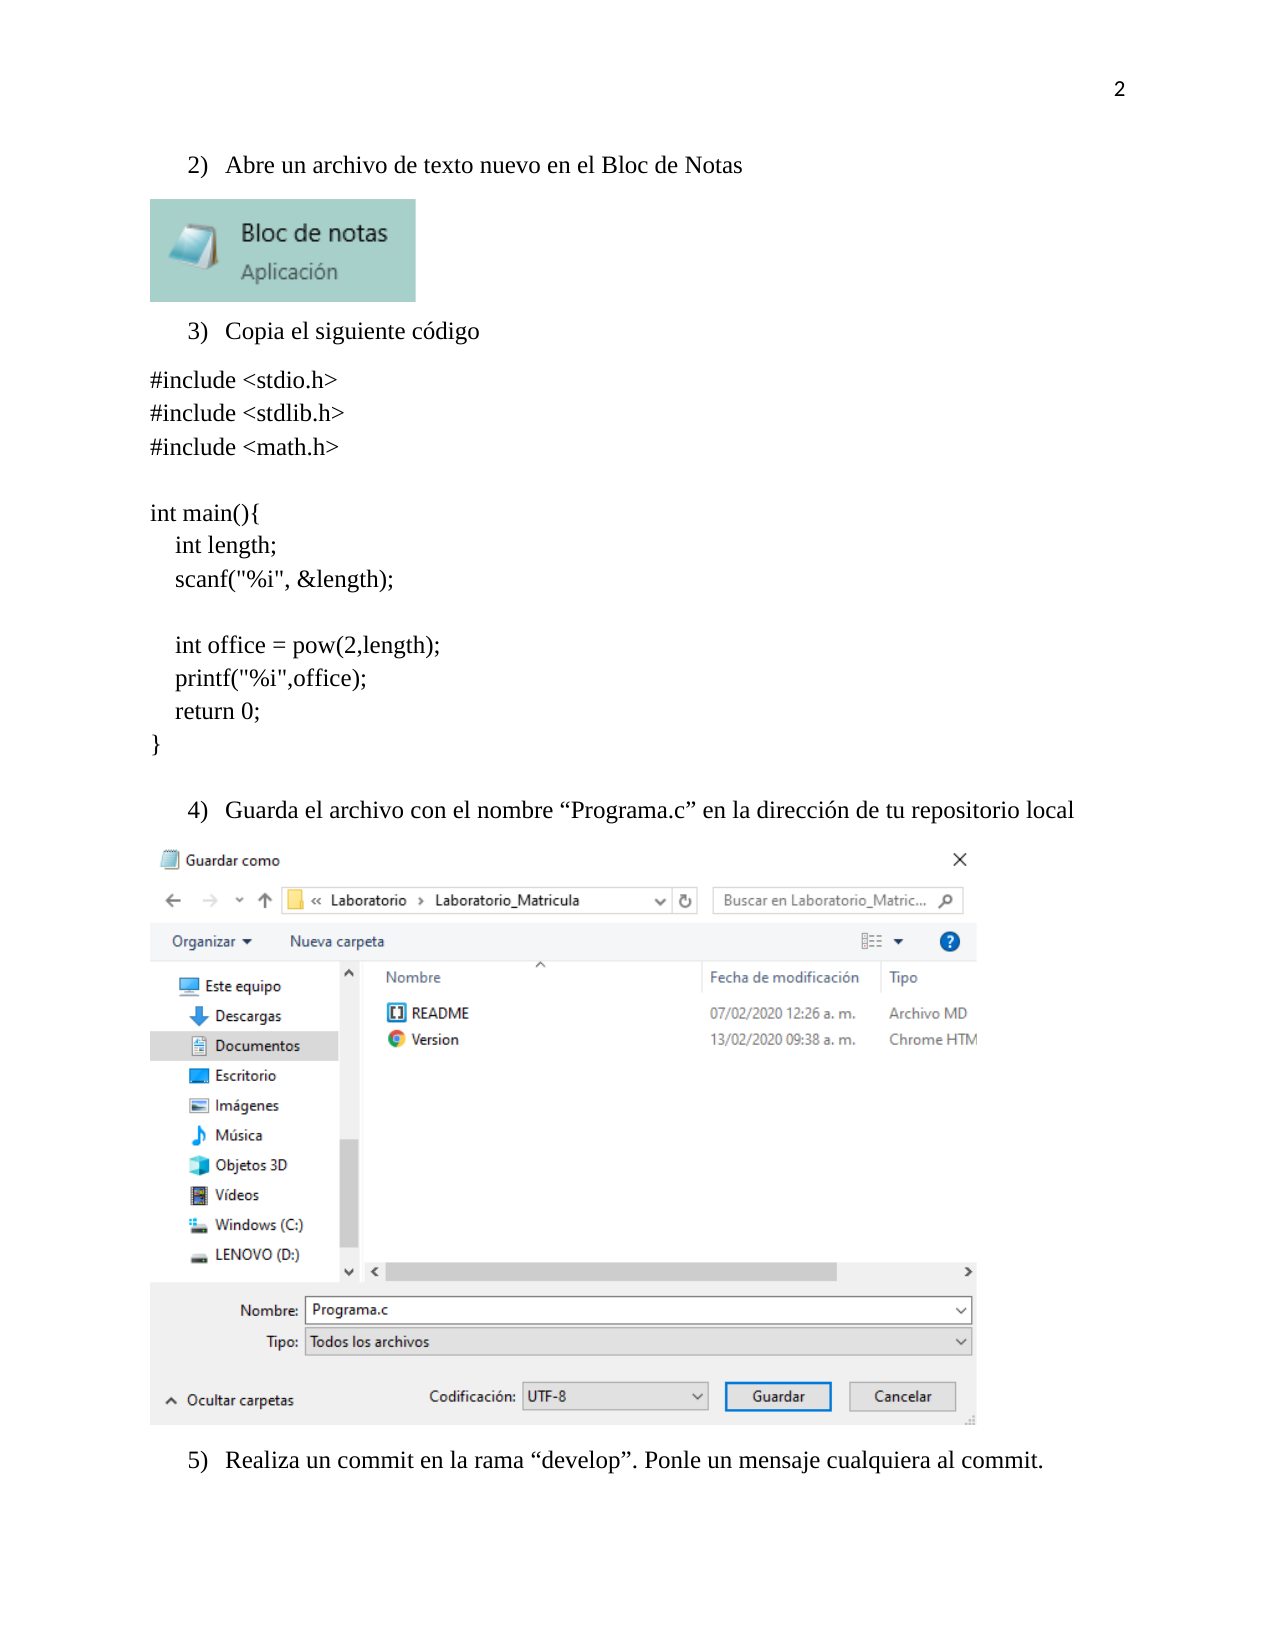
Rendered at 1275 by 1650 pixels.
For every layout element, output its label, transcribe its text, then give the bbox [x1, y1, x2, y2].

text #include <stdlib.h> [150, 398, 1125, 427]
picture [150, 199, 416, 302]
text scanf("%i", &length); [150, 564, 1125, 592]
picture [150, 844, 977, 1425]
text printf("%i",office); [150, 663, 1125, 691]
text #include <stdio.h> [150, 366, 1125, 394]
text } [150, 729, 1125, 757]
list Abre un archivo de texto nuevo en el Bloc de Notas [187, 150, 1125, 179]
text int length; [150, 531, 1125, 559]
list Realiza un commit en la rama “develop”. Ponle un mensaje cualquiera al commit. [187, 1446, 1125, 1474]
list Copia el siguiente código [187, 316, 1125, 344]
text return 0; [150, 696, 1125, 724]
text int office = pow(2,length); [150, 630, 1125, 658]
list Guarda el archivo con el nombre “Programa.c” en la dirección de tu repositorio local [187, 795, 1125, 823]
text #include <math.h> [150, 432, 1125, 460]
text int main(){ [150, 498, 1125, 526]
